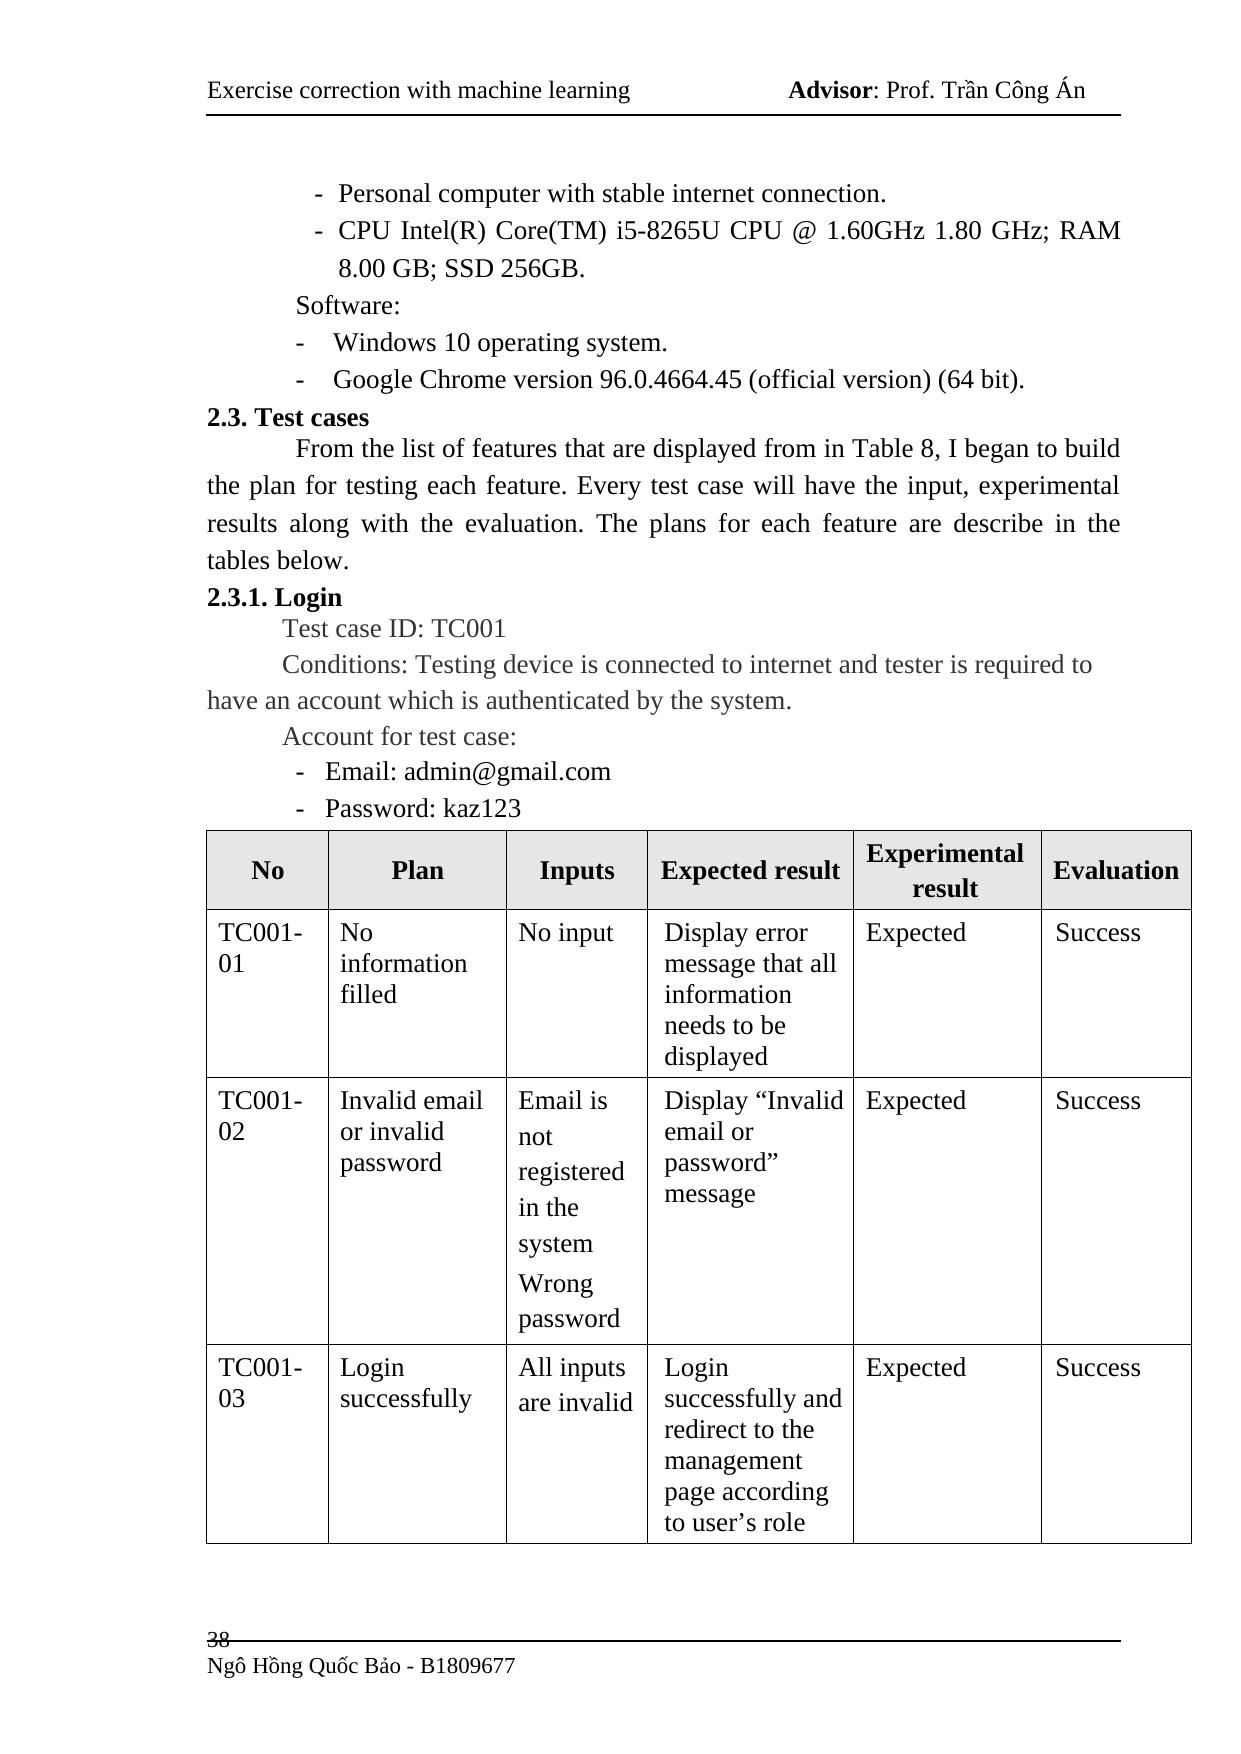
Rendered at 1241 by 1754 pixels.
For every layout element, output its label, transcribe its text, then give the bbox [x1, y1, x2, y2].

table_header Expected result [648, 831, 853, 909]
table_cell TC001-01 [207, 910, 328, 1077]
text 2.3. Test cases [207, 401, 1122, 432]
text From the list of features that are displayed from in Table 8, I began to build the plan for testing each feature. Every test case will have the input, experimental results along with the evaluation. The plans for each feature are describe in the tables below. [207, 432, 1122, 575]
table_cell Expected [854, 1078, 1041, 1344]
text Software: [207, 289, 1122, 320]
table_cell TC001-03 [207, 1345, 328, 1543]
list Windows 10 operating system. [295, 326, 1122, 357]
table_cell Login successfully [329, 1345, 506, 1543]
list Personal computer with stable internet connection. [314, 177, 1122, 208]
text Conditions: Testing device is connected to internet and tester is required to have an account which is authenticated by the system. [207, 648, 1122, 715]
table_cell No information filled [329, 910, 506, 1077]
table_header Plan [329, 831, 506, 909]
text 2.3.1. Login [207, 581, 1122, 612]
table_cell All inputs are invalid [507, 1345, 647, 1543]
table_cell Display “Invalid email or password” message [648, 1078, 853, 1344]
table_header Inputs [507, 831, 647, 909]
table_header No [207, 831, 328, 909]
table_cell Display error message that all information needs to be displayed [648, 910, 853, 1077]
list Google Chrome version 96.0.4664.45 (official version) (64 bit). [295, 364, 1122, 395]
list Password: kaz123 [295, 793, 1122, 824]
list Email: admin@gmail.com [295, 755, 1122, 786]
table_header Evaluation [1042, 831, 1191, 909]
table_cell Expected [854, 910, 1041, 1077]
table_cell Success [1042, 1078, 1191, 1344]
table_cell Email is not registered in the system Wrong password [507, 1078, 647, 1344]
table_cell Login successfully and redirect to the management page according to user’s role [648, 1345, 853, 1543]
text Account for test case: [207, 719, 1122, 751]
table_header Experimental result [854, 831, 1041, 909]
table_cell Success [1042, 1345, 1191, 1543]
table_cell No input [507, 910, 647, 1077]
table_cell Expected [854, 1345, 1041, 1543]
table_cell TC001-02 [207, 1078, 328, 1344]
text Test case ID: TC001 [207, 612, 1122, 643]
list CPU Intel(R) Core(TM) i5-8265U CPU @ 1.60GHz 1.80 GHz; RAM 8.00 GB; SSD 256GB. [314, 214, 1122, 283]
table_cell Success [1042, 910, 1191, 1077]
table_cell Invalid email or invalid password [329, 1078, 506, 1344]
